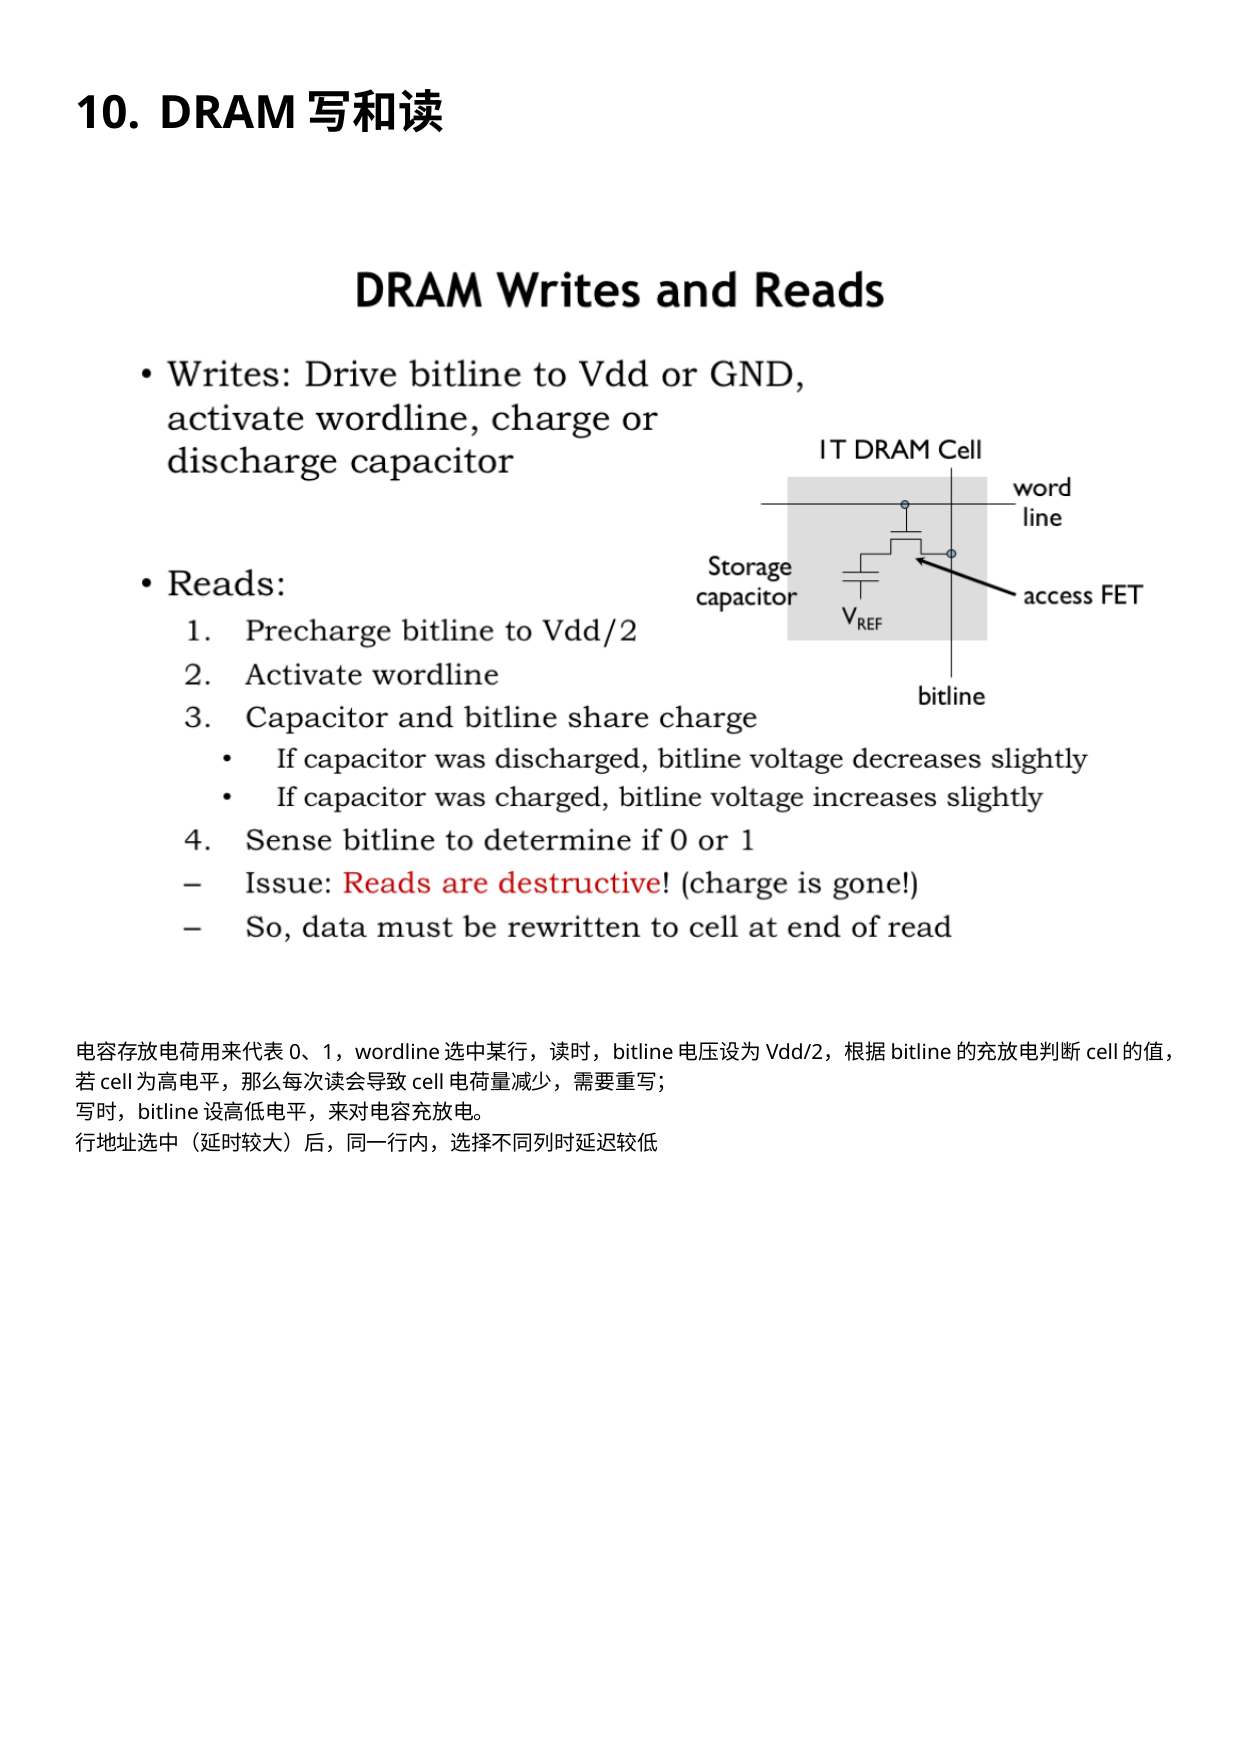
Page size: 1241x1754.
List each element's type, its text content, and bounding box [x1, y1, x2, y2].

subtitle DRAM写和读 [75, 75, 1165, 142]
picture [75, 217, 1166, 1035]
text 电容存放电荷用来代表0、1，wordline选中某行，读时，bitline电压设为Vdd/2，根据bitline的充放电判断cell的值，若cell为高电平，那么每次读会导致cell电荷量减少，需要重写； [75, 1035, 1165, 1096]
text 行地址选中（延时较大）后，同一行内，选择不同列时延迟较低 [75, 1126, 1165, 1156]
text 写时，bitline设高低电平，来对电容充放电。 [75, 1096, 1165, 1126]
